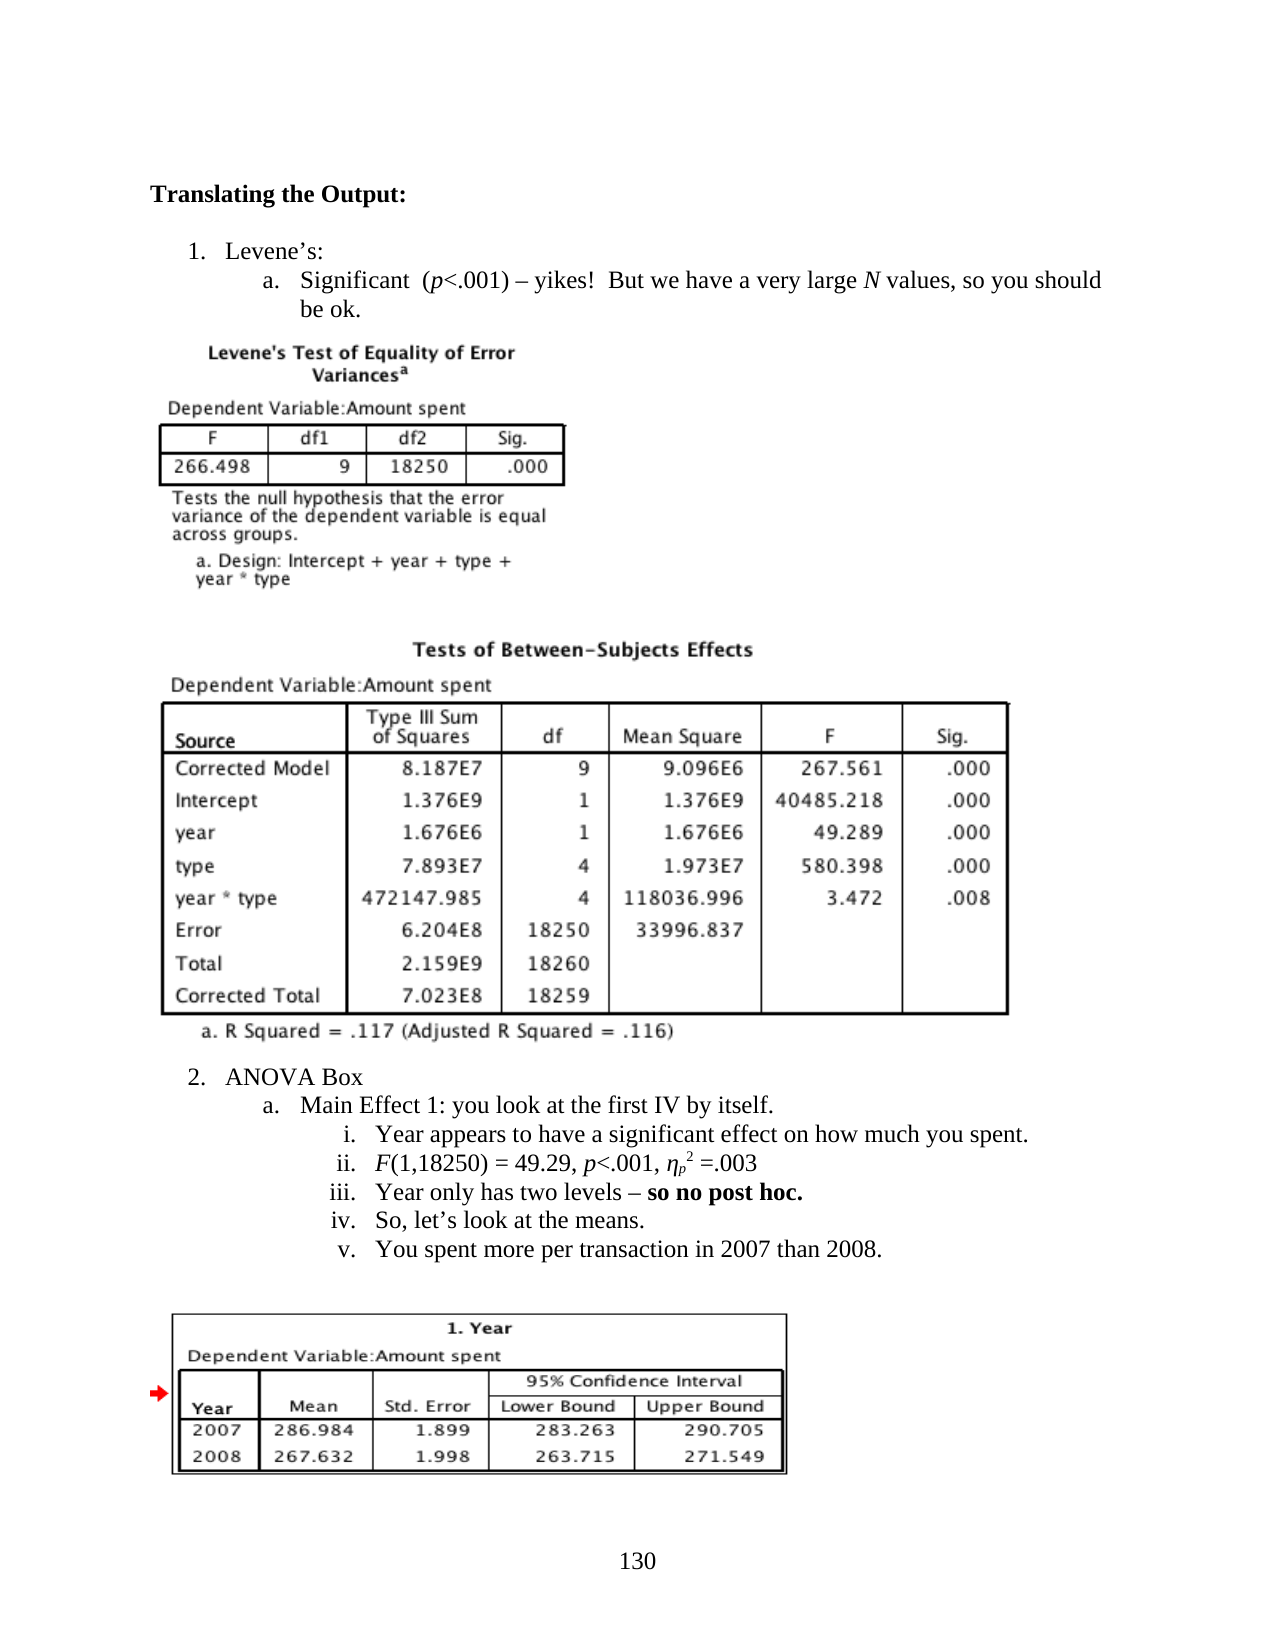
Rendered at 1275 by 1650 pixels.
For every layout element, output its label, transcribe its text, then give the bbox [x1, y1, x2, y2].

list Year appears to have a significant effect on how much you spent. [356, 1119, 1125, 1148]
text Translating the Output: [150, 179, 1125, 207]
list You spent more per transaction in 2007 than 2008. [356, 1234, 1125, 1263]
picture [150, 1291, 833, 1491]
list Levene’s: [187, 236, 1125, 265]
picture [150, 322, 1050, 1062]
list F(1,18250) = 49.29, p<.001, ηp2 =.003 [356, 1148, 1125, 1177]
list Main Effect 1: you look at the first IV by itself. [262, 1091, 1125, 1119]
list So, let’s look at the means. [356, 1206, 1125, 1234]
list Significant (p<.001) – yikes! But we have a very large N values, so you should be ok. [262, 265, 1125, 322]
list Year only has two levels – so no post hoc. [356, 1177, 1125, 1206]
list ANOVA Box [187, 1062, 1125, 1091]
